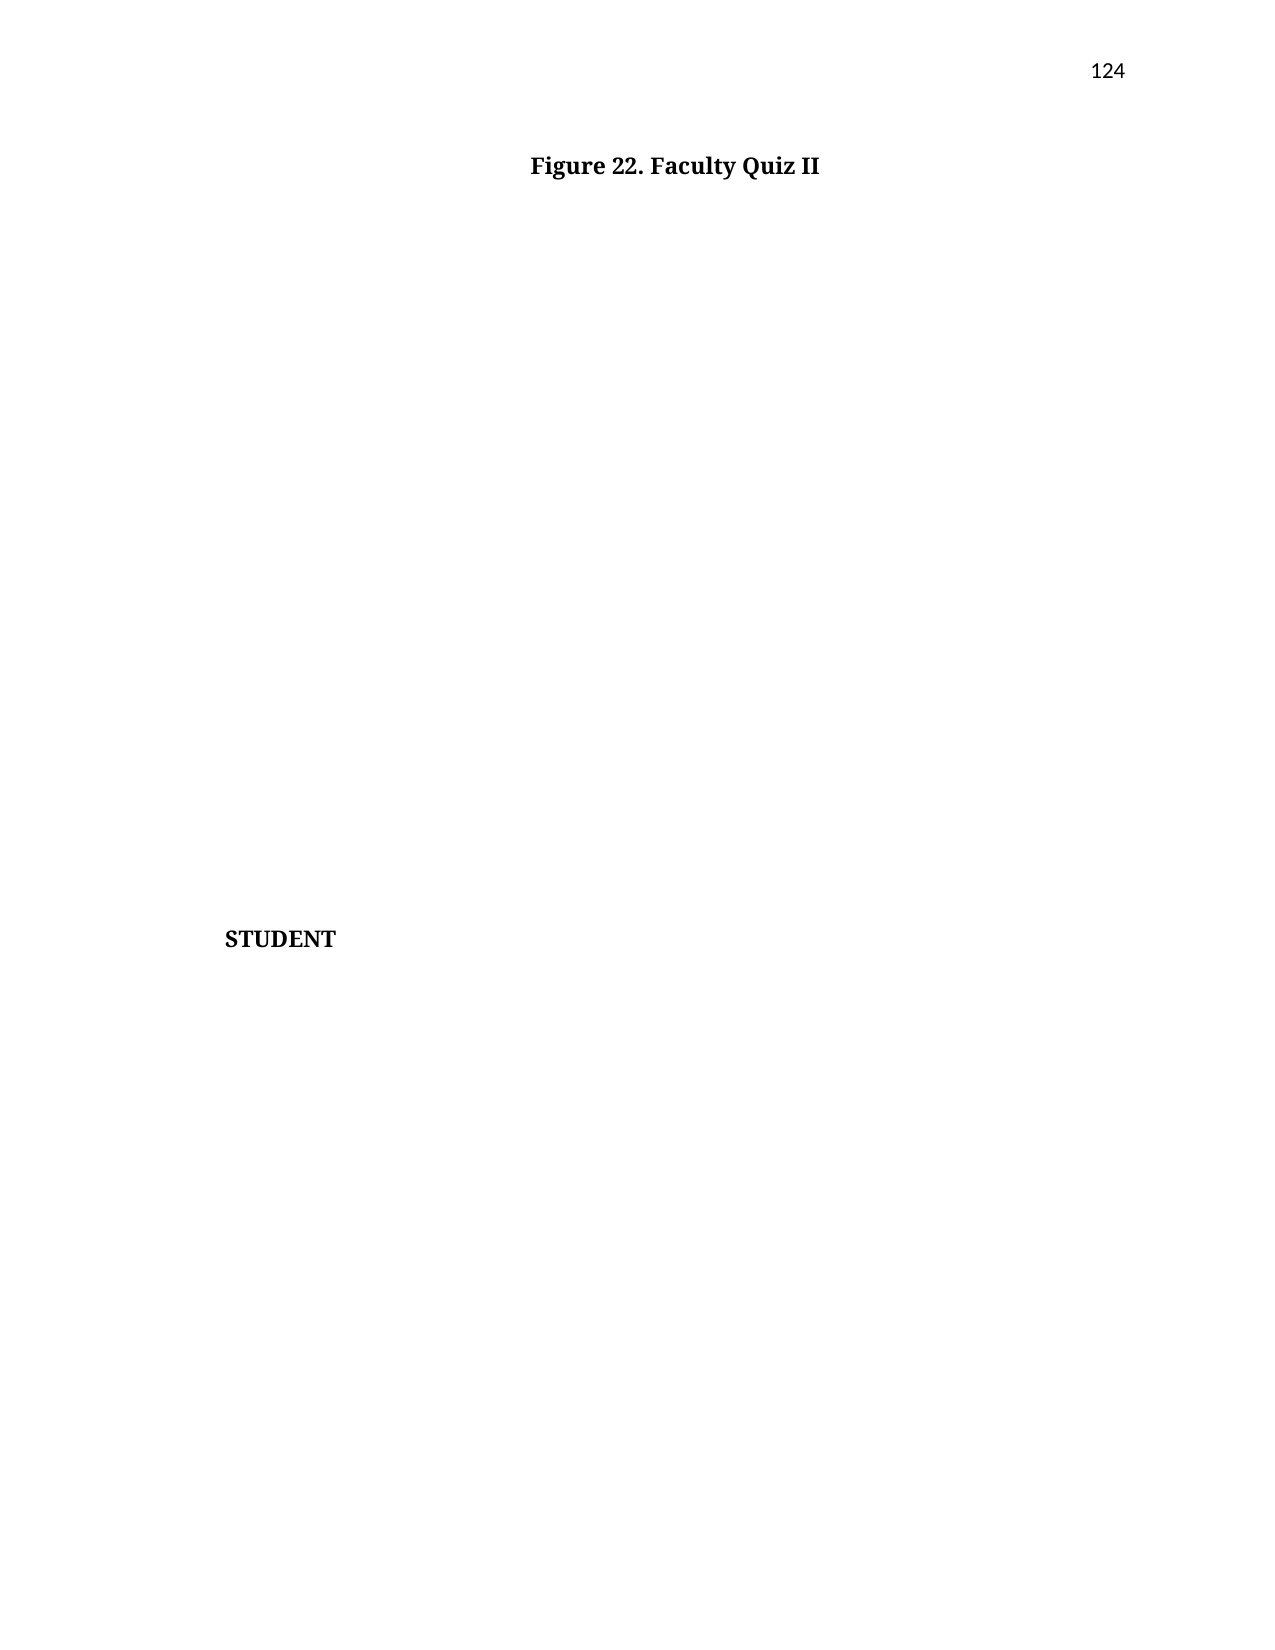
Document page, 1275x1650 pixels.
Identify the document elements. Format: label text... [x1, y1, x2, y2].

text Figure 22. Faculty Quiz II [225, 150, 1125, 181]
text STUDENT [225, 923, 1125, 954]
